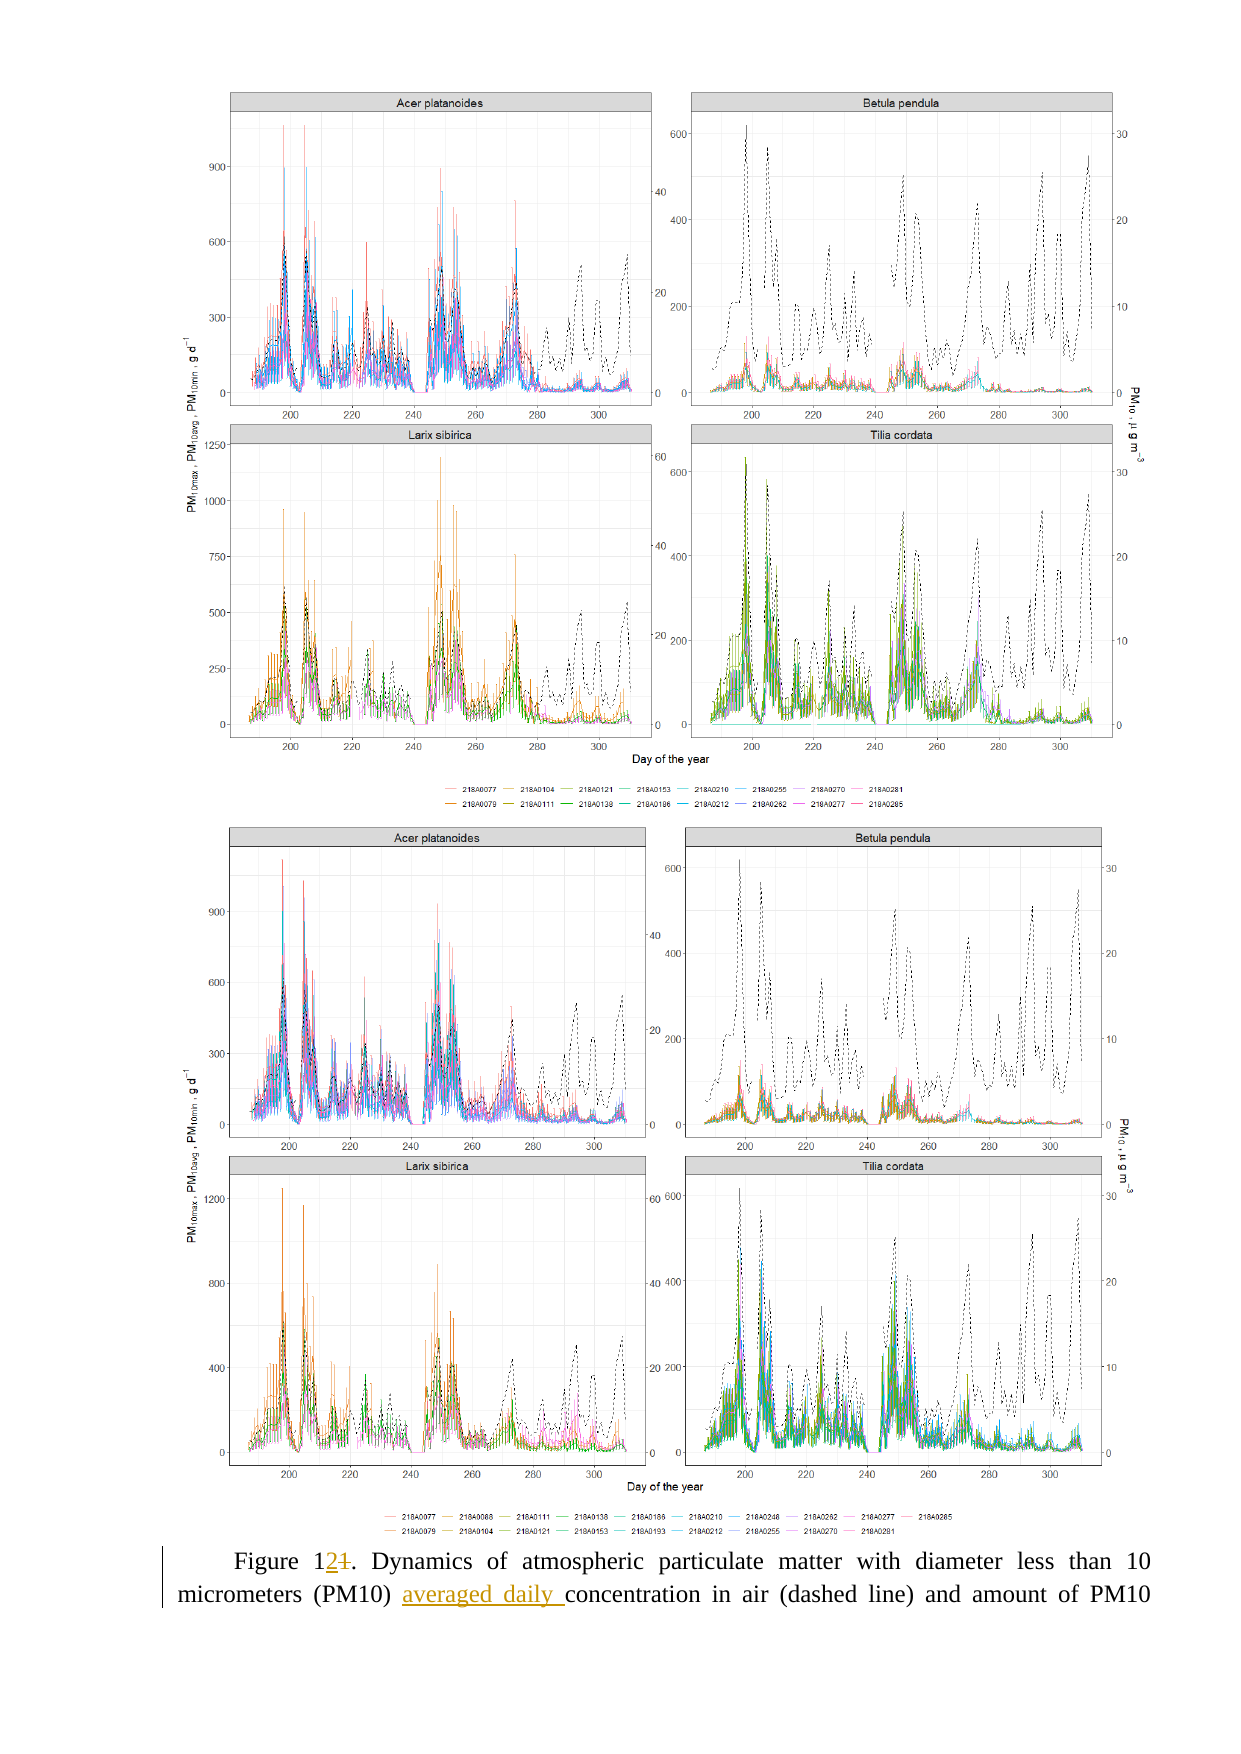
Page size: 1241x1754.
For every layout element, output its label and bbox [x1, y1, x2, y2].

picture [177, 823, 1141, 1547]
text [177, 1546, 1152, 1608]
picture [177, 88, 1152, 820]
